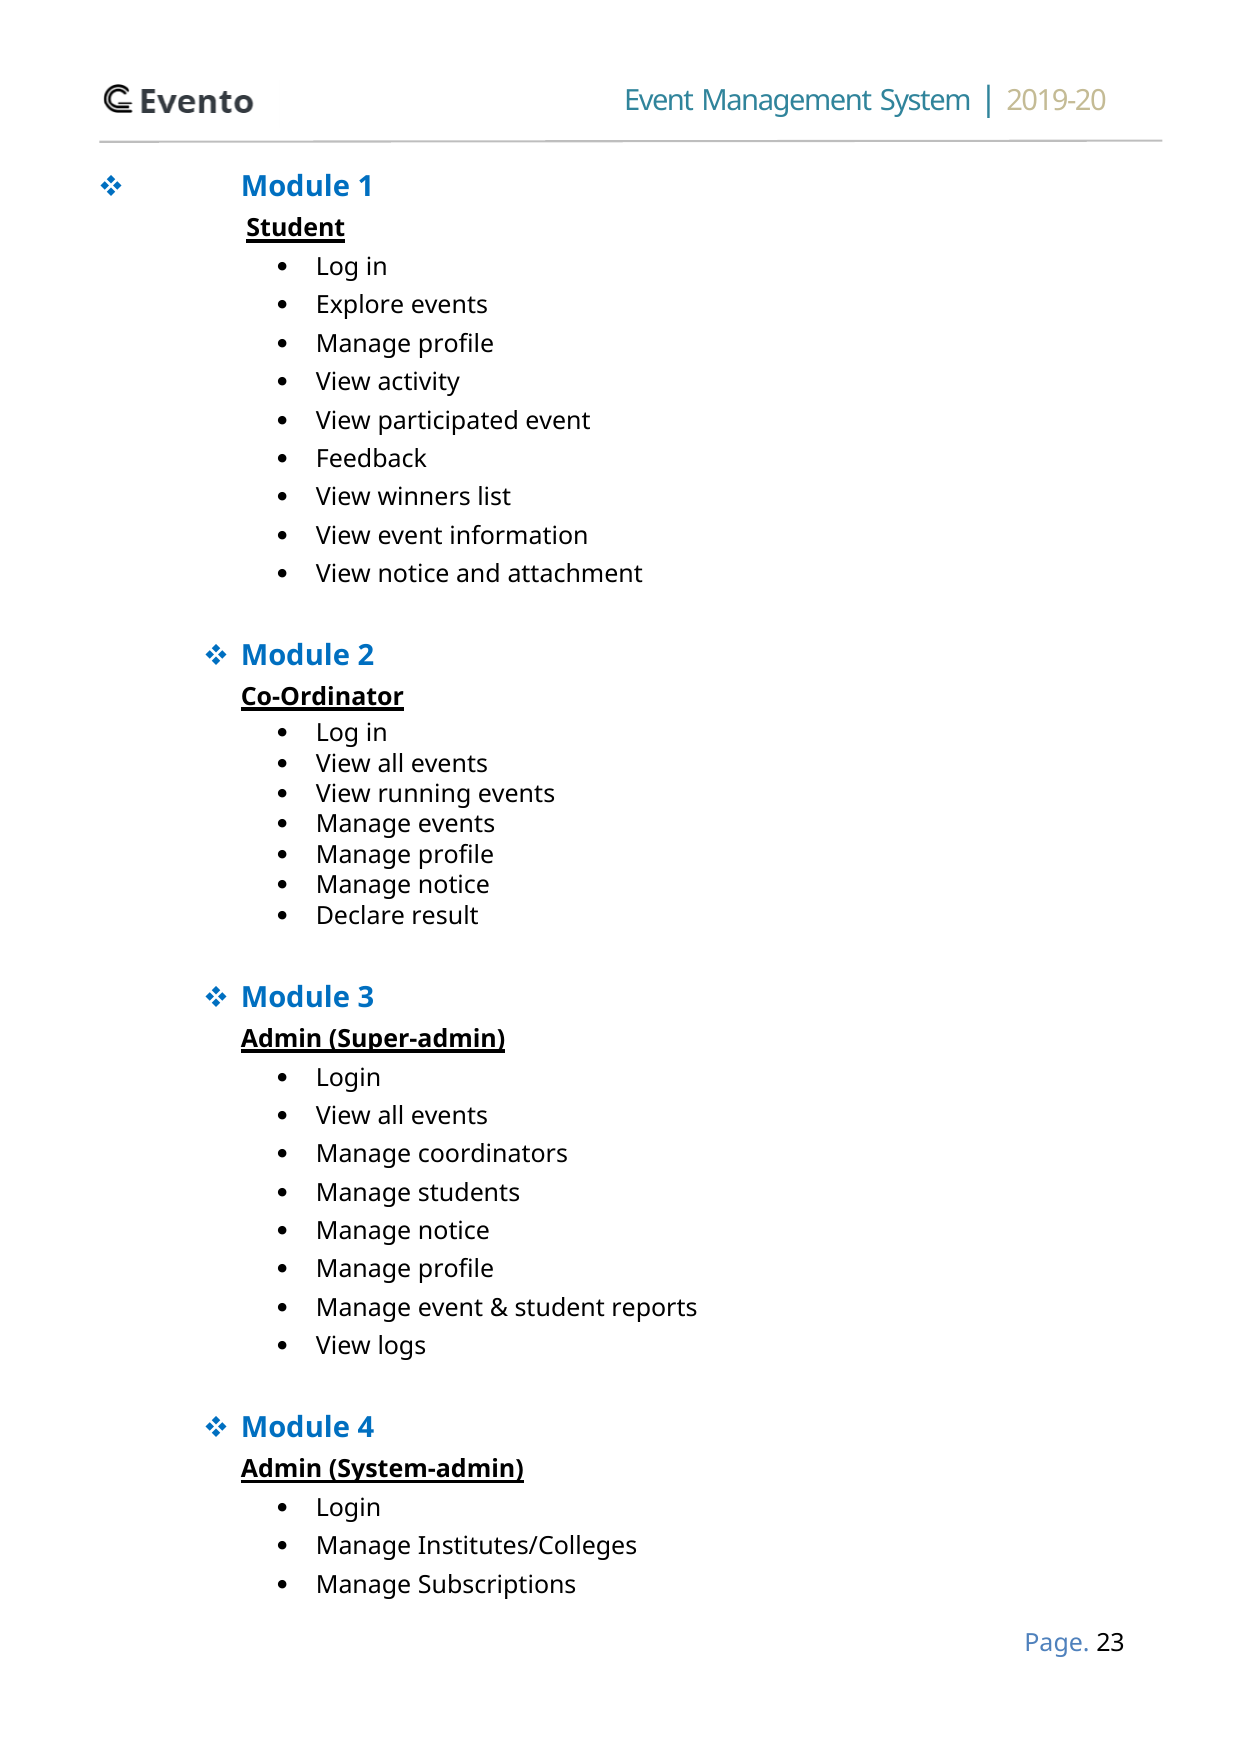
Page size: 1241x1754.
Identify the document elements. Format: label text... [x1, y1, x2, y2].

list Manage profile [278, 325, 1203, 359]
list View event information [278, 517, 1203, 551]
subtitle Module 4 [203, 1406, 1203, 1446]
list Manage notice [278, 1213, 1203, 1247]
list Explore events [278, 287, 1203, 321]
list Manage Institutes/Colleges [278, 1528, 1203, 1562]
list Manage students [278, 1174, 1203, 1208]
picture [103, 80, 280, 128]
list Manage event & student reports [278, 1289, 1203, 1324]
list View all events [278, 1098, 1203, 1132]
list View activity [278, 364, 1203, 398]
subtitle Module 2 [203, 634, 1203, 673]
list View logs [278, 1328, 1203, 1362]
text Admin (System-admin) [241, 1451, 1203, 1485]
list View winners list [278, 479, 1203, 513]
text Co-Ordinator [241, 679, 1203, 713]
list Manage profile [278, 1251, 1203, 1285]
list View running events [278, 778, 1203, 808]
text Admin (Super-admin) [241, 1021, 1203, 1055]
list Login [278, 1489, 1203, 1524]
list Log in [278, 249, 1203, 283]
subtitle Module 1 [98, 165, 495, 205]
subtitle Module 3 [203, 976, 1203, 1016]
list Log in [278, 717, 1203, 748]
list Manage notice [278, 869, 1203, 900]
list Feedback [278, 441, 1203, 474]
list Login [278, 1059, 1203, 1093]
list View participated event [278, 402, 1203, 436]
list View notice and attachment [278, 556, 1203, 590]
list Manage events [278, 808, 1203, 839]
list Manage Subscriptions [278, 1566, 1203, 1601]
list View all events [278, 748, 1203, 778]
list Manage coordinators [278, 1136, 1203, 1170]
list Manage profile [278, 839, 1203, 869]
list Declare result [278, 900, 1203, 930]
text Student [238, 210, 353, 244]
